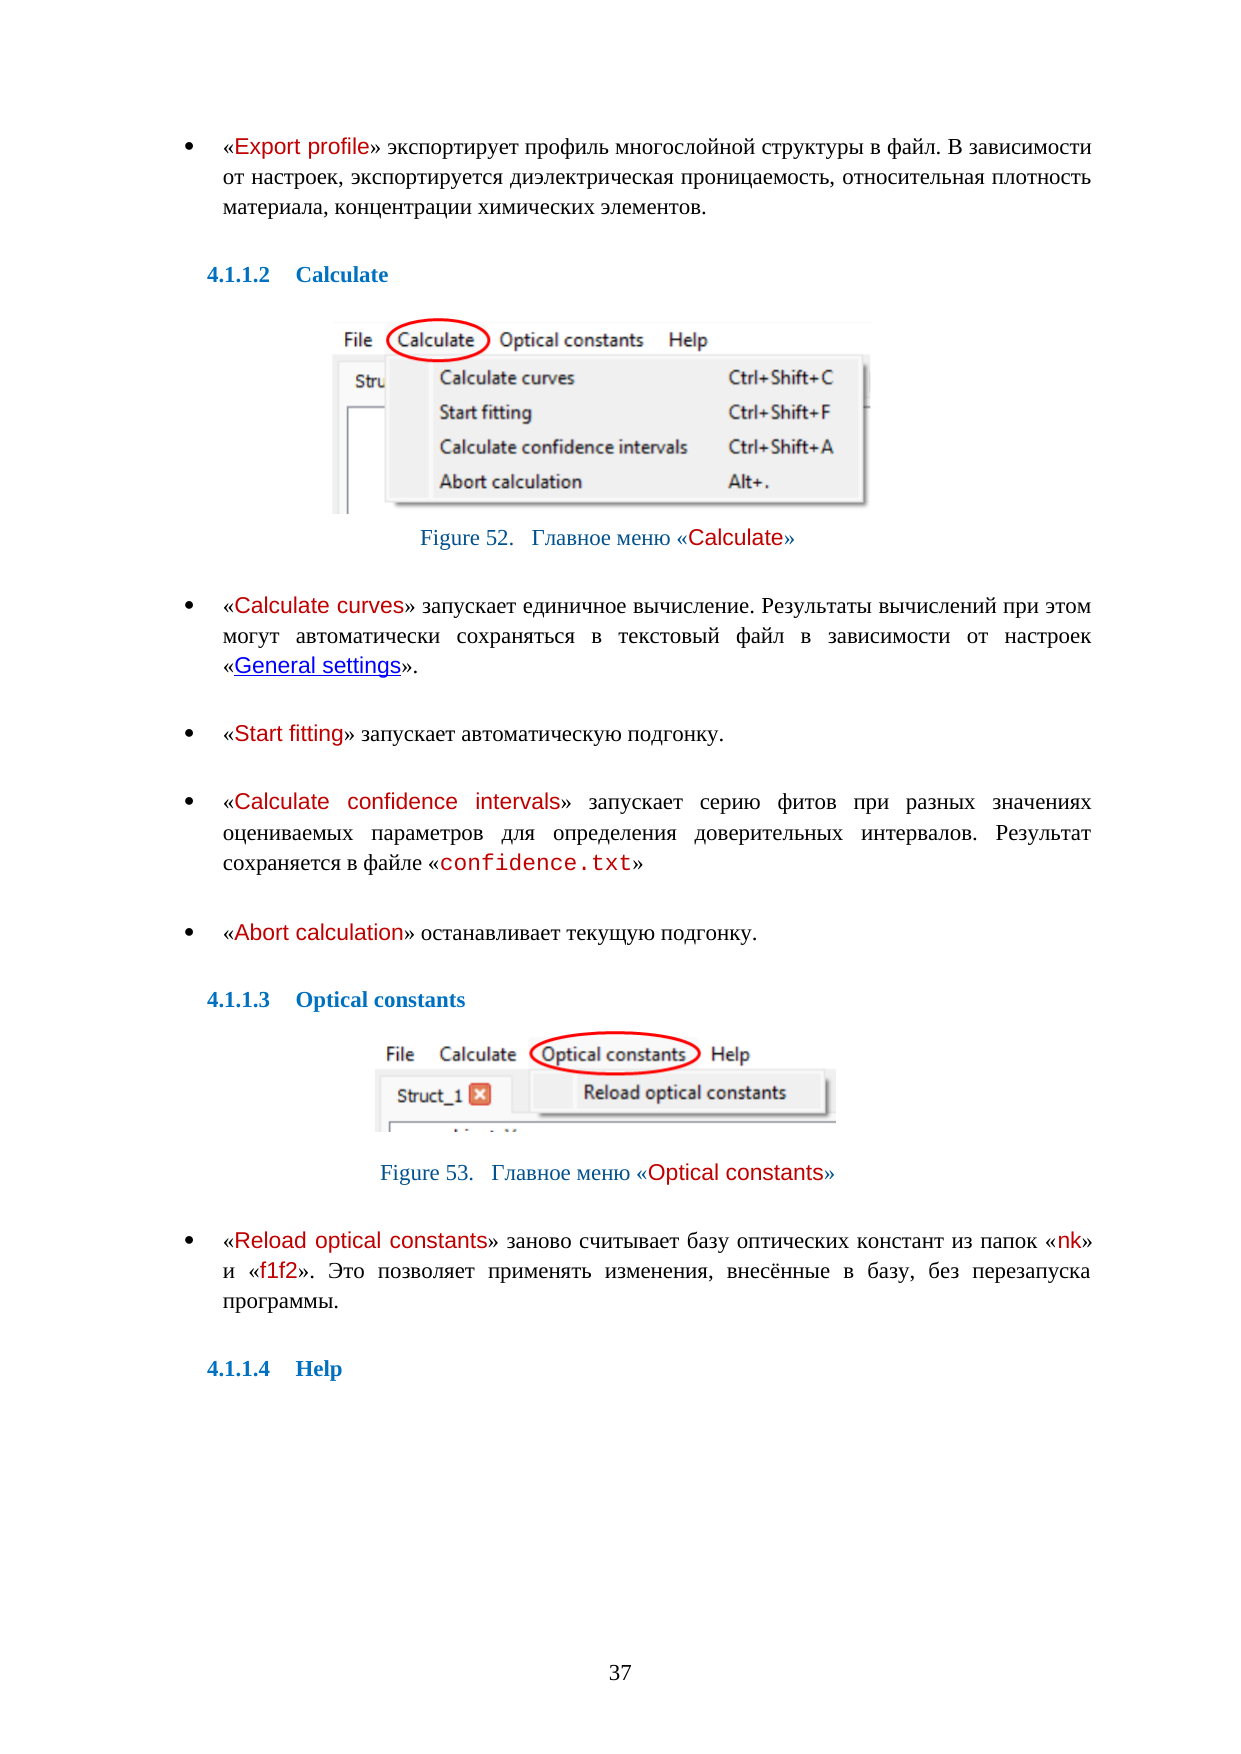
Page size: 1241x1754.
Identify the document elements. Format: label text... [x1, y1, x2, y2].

list «Reload optical constants» заново считывает базу оптических констант из папок «nk» и «f1f2». Это позволяет применять изменения, внесённые в базу, без перезапуска программы. [185, 1227, 1093, 1314]
picture [374, 1030, 836, 1132]
subtitle Help [207, 1355, 1093, 1381]
picture [332, 318, 871, 514]
list «Start fitting» запускает автоматическую подгонку. [185, 720, 1093, 747]
list «Calculate confidence intervals» запускает серию фитов при разных значениях оцениваемых параметров для определения доверительных интервалов. Результат сохраняется в файле «confidence.txt» [185, 788, 1093, 877]
list «Abort calculation» останавливает текущую подгонку. [185, 919, 1093, 945]
list «Calculate curves» запускает единичное вычисление. Результаты вычислений при этом могут автоматически сохраняться в текстовый файл в зависимости от настроек «General settings». [185, 592, 1093, 679]
subtitle Optical constants [207, 987, 1093, 1013]
list «Export profile» экспортирует профиль многослойной структуры в файл. В зависимости от настроек, экспортируется диэлектрическая проницаемость, относительная плотность материала, концентрации химических элементов. [185, 133, 1093, 220]
subtitle Calculate [207, 261, 1093, 287]
